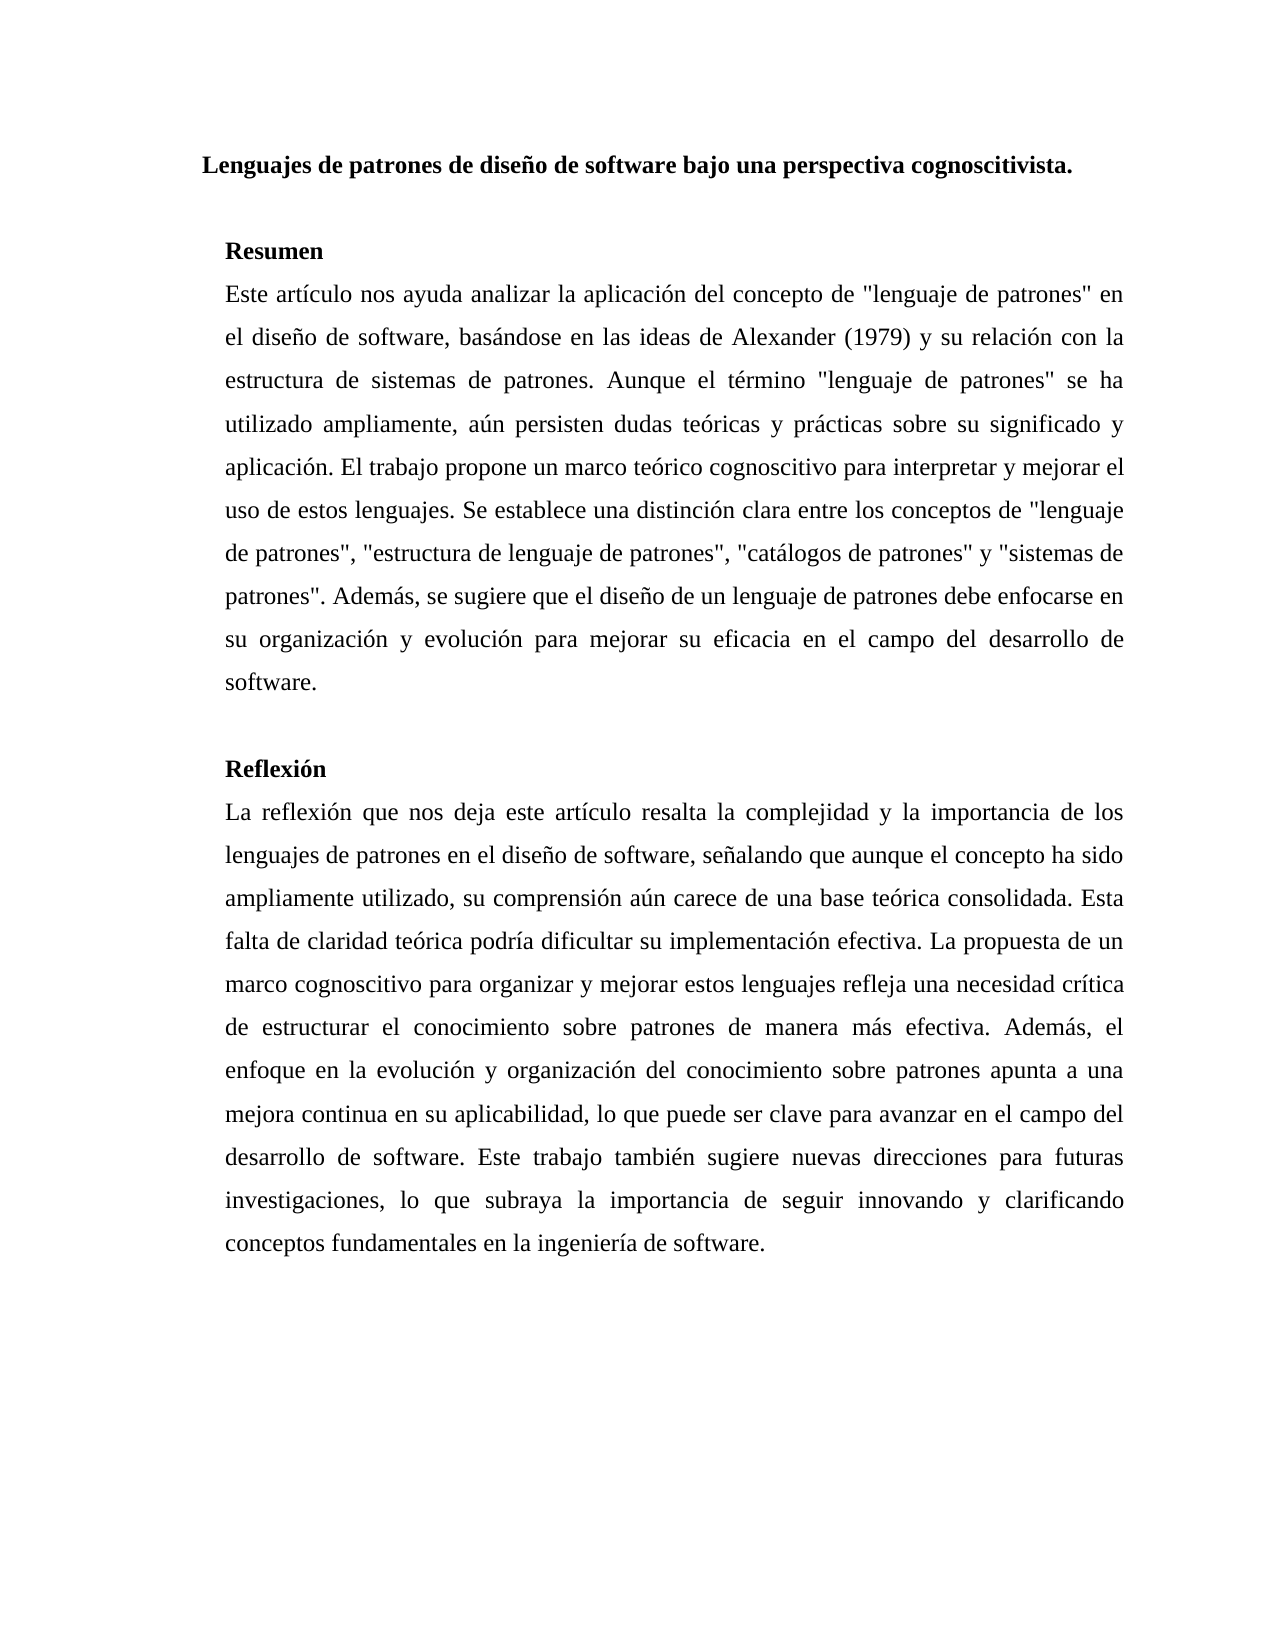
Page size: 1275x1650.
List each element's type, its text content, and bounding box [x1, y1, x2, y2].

text Reflexión [225, 754, 1125, 782]
text Lenguajes de patrones de diseño de software bajo una perspectiva cognoscitivista. [150, 150, 1125, 179]
text Resumen [225, 236, 1125, 265]
text La reflexión que nos deja este artículo resalta la complejidad y la importancia de los lenguajes de patrones en el diseño de software, señalando que aunque el concepto ha sido ampliamente utilizado, su comprensión aún carece de una base teórica consolidada. Esta falta de claridad teórica podría dificultar su implementación efectiva. La propuesta de un marco cognoscitivo para organizar y mejorar estos lenguajes refleja una necesidad crítica de estructurar el conocimiento sobre patrones de manera más efectiva. Además, el enfoque en la evolución y organización del conocimiento sobre patrones apunta a una mejora continua en su aplicabilidad, lo que puede ser clave para avanzar en el campo del desarrollo de software. Este trabajo también sugiere nuevas direcciones para futuras investigaciones, lo que subraya la importancia de seguir innovando y clarificando conceptos fundamentales en la ingeniería de software. [225, 797, 1125, 1257]
text Este artículo nos ayuda analizar la aplicación del concepto de "lenguaje de patrones" en el diseño de software, basándose en las ideas de Alexander (1979) y su relación con la estructura de sistemas de patrones. Aunque el término "lenguaje de patrones" se ha utilizado ampliamente, aún persisten dudas teóricas y prácticas sobre su significado y aplicación. El trabajo propone un marco teórico cognoscitivo para interpretar y mejorar el uso de estos lenguajes. Se establece una distinción clara entre los conceptos de "lenguaje de patrones", "estructura de lenguaje de patrones", "catálogos de patrones" y "sistemas de patrones". Además, se sugiere que el diseño de un lenguaje de patrones debe enfocarse en su organización y evolución para mejorar su eficacia en el campo del desarrollo de software. [225, 279, 1125, 696]
